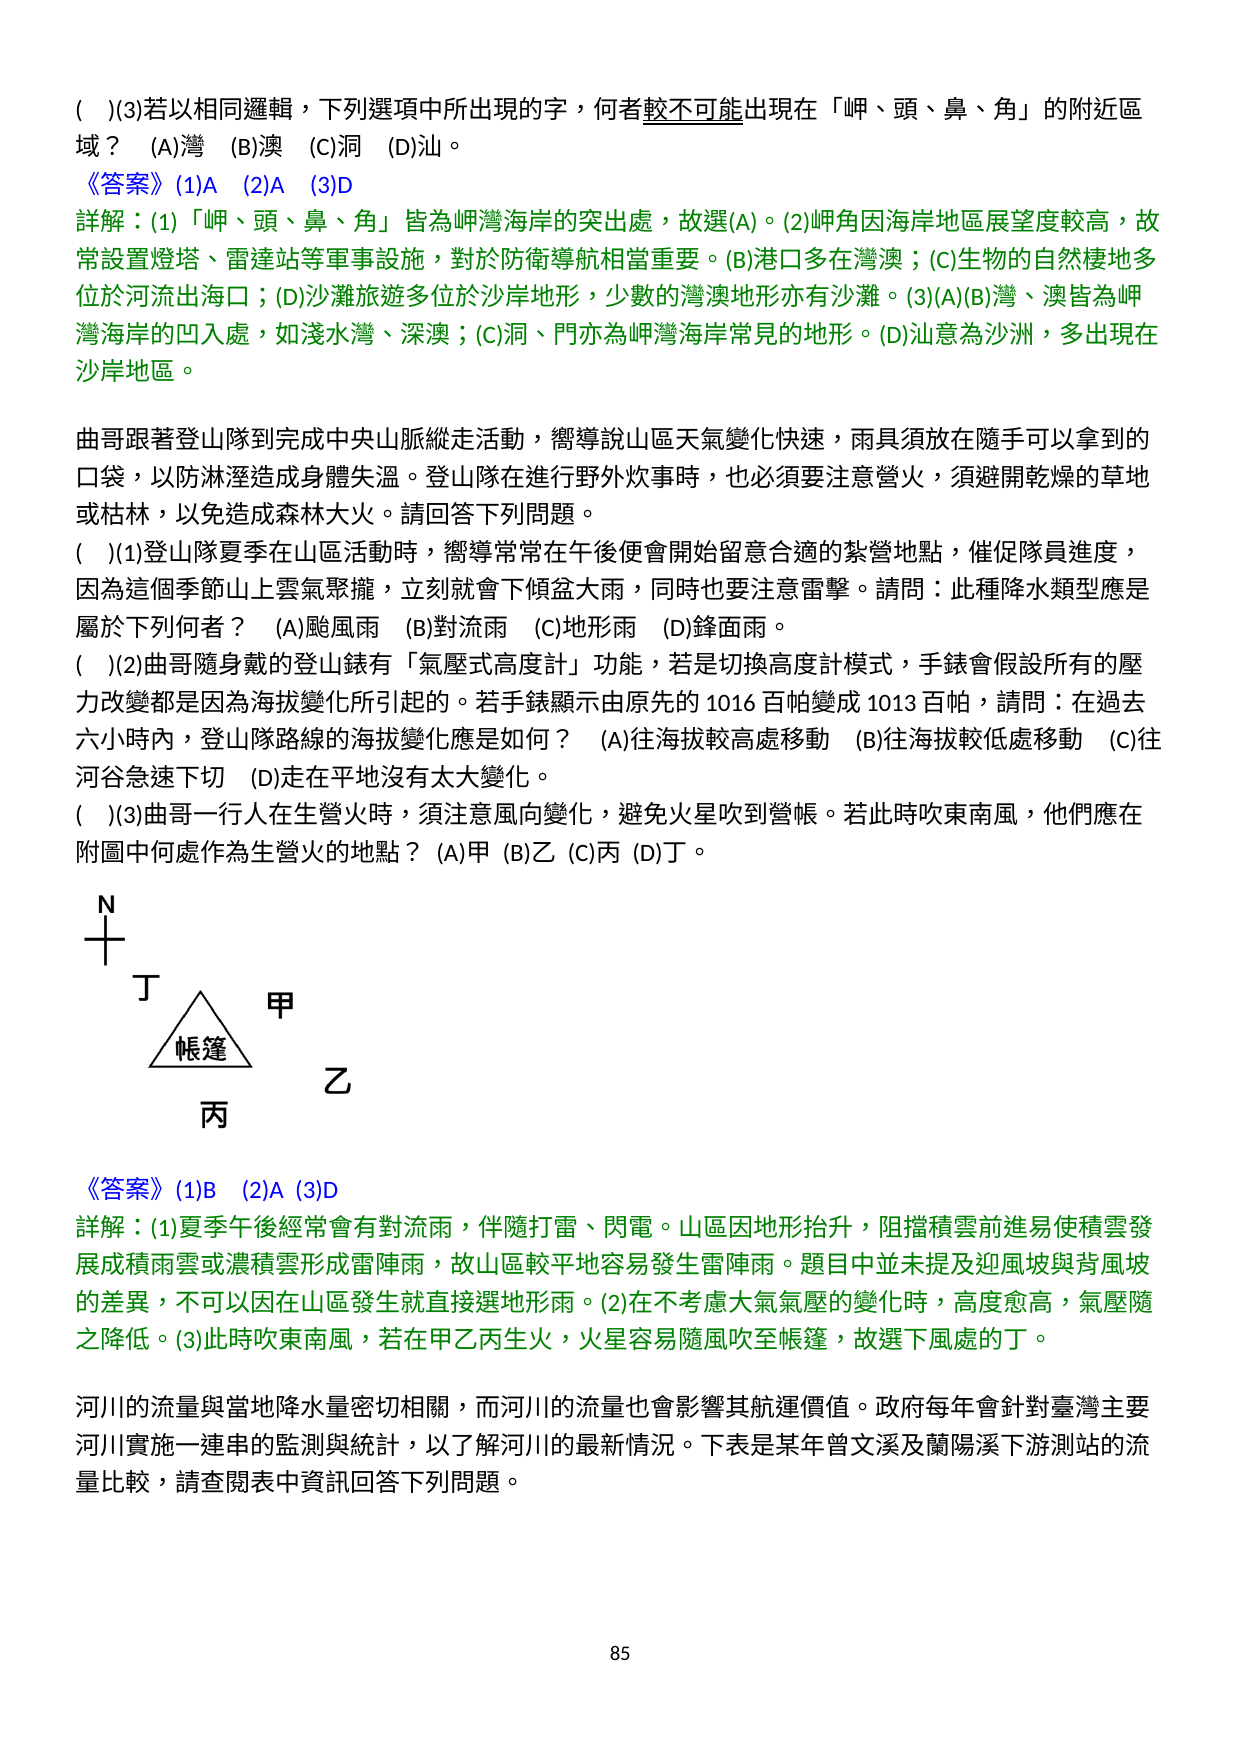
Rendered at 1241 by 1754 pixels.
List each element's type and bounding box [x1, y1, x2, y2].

picture [75, 887, 382, 1152]
